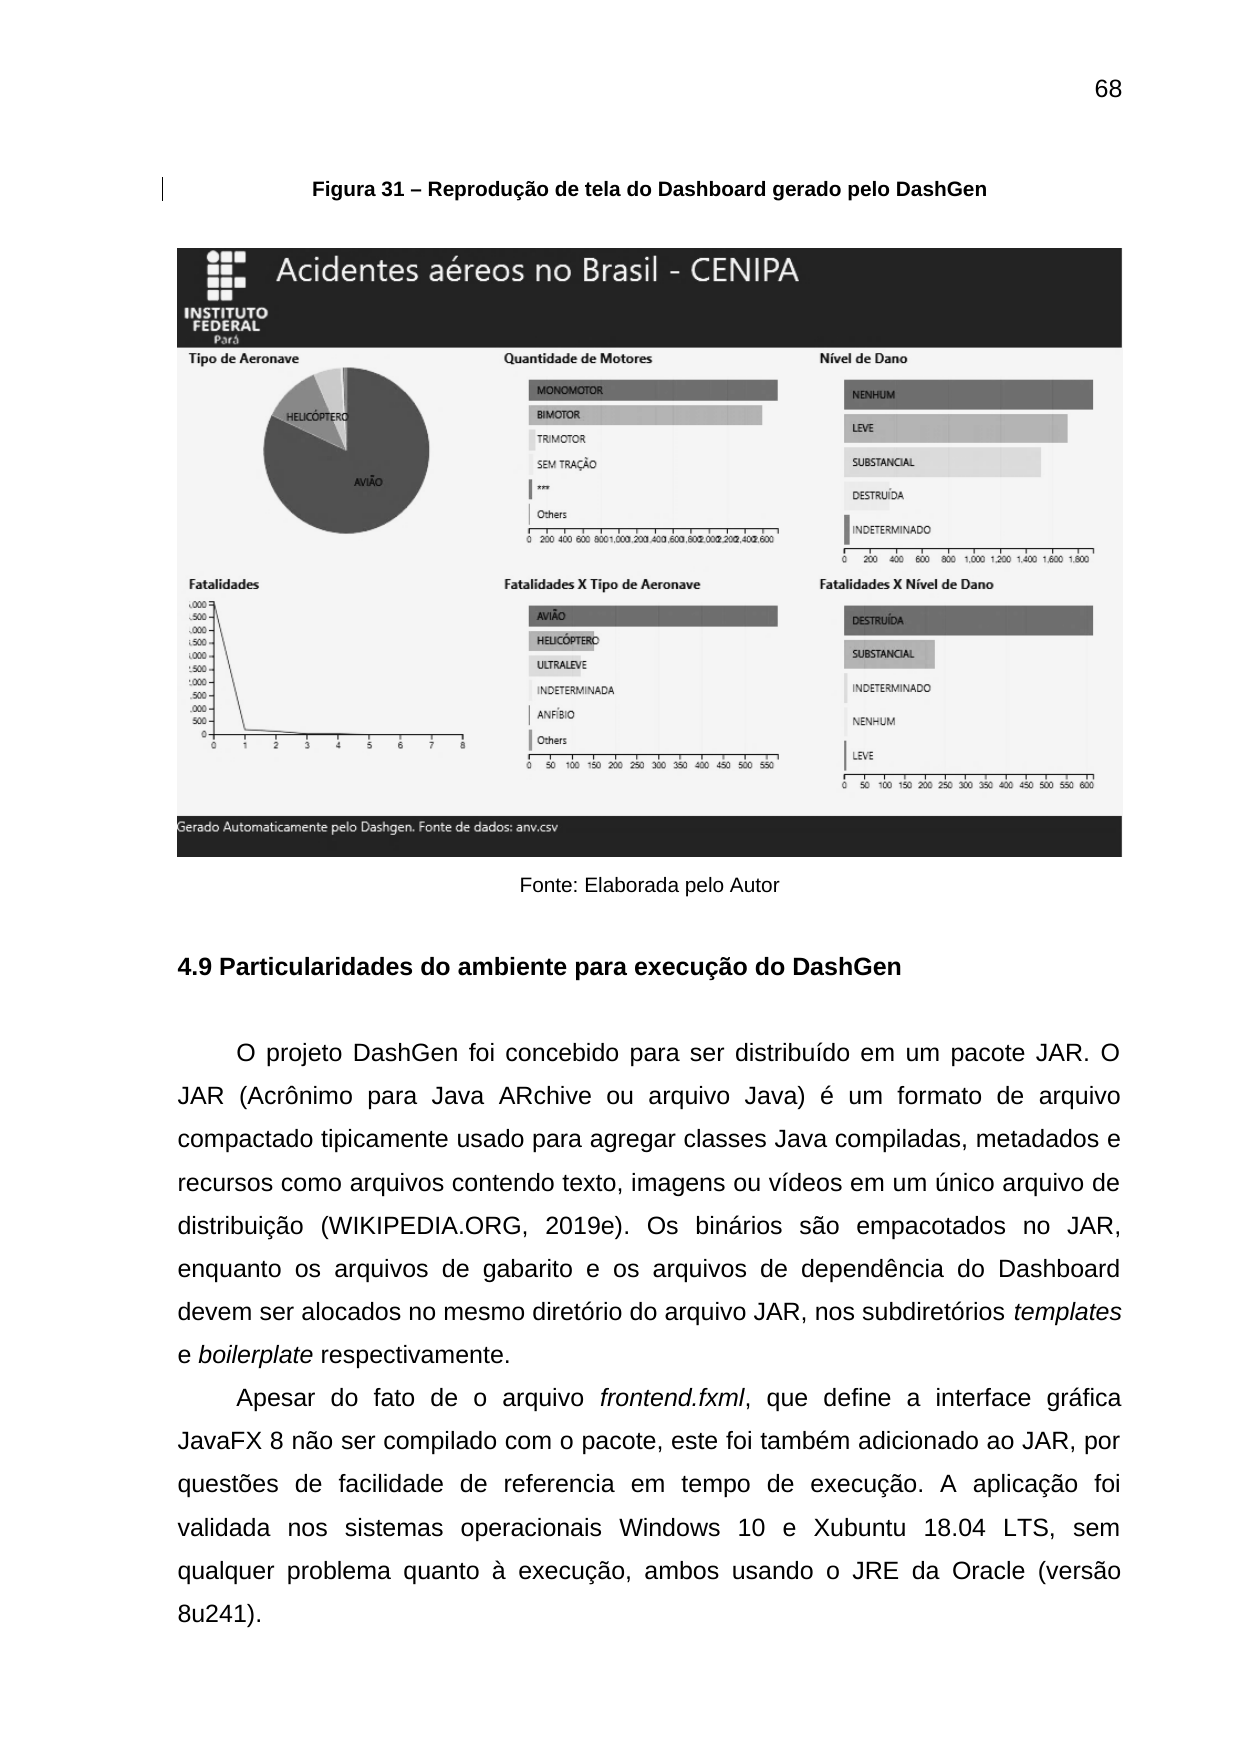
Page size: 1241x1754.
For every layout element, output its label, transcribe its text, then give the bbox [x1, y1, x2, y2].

text Fonte: Elaborada pelo Autor [177, 873, 1122, 897]
text Figura 31 – Reprodução de tela do Dashboard gerado pelo DashGen [177, 177, 1122, 201]
text Apesar do fato de o arquivo frontend.fxml, que define a interface gráfica JavaFX 8 não ser compilado com o pacote, este foi também adicionado ao JAR, por questões de facilidade de referencia em tempo de execução. A aplicação foi validada nos sistemas operacionais Windows 10 e Xubuntu 18.04 LTS, sem qualquer problema quanto à execução, ambos usando o JRE da Oracle (versão 8u241). [177, 1383, 1122, 1628]
text O projeto DashGen foi concebido para ser distribuído em um pacote JAR. O JAR (Acrônimo para Java ARchive ou arquivo Java) é um formato de arquivo compactado tipicamente usado para agregar classes Java compiladas, metadados e recursos como arquivos contendo texto, imagens ou vídeos em um único arquivo de distribuição (WIKIPEDIA.ORG, 2019e). Os binários são empacotados no JAR, enquanto os arquivos de gabarito e os arquivos de dependência do Dashboard devem ser alocados no mesmo diretório do arquivo JAR, nos subdiretórios templates e boilerplate respectivamente. [177, 1038, 1122, 1369]
picture [177, 248, 1123, 857]
subtitle 4.9 Particularidades do ambiente para execução do DashGen [177, 952, 1122, 981]
